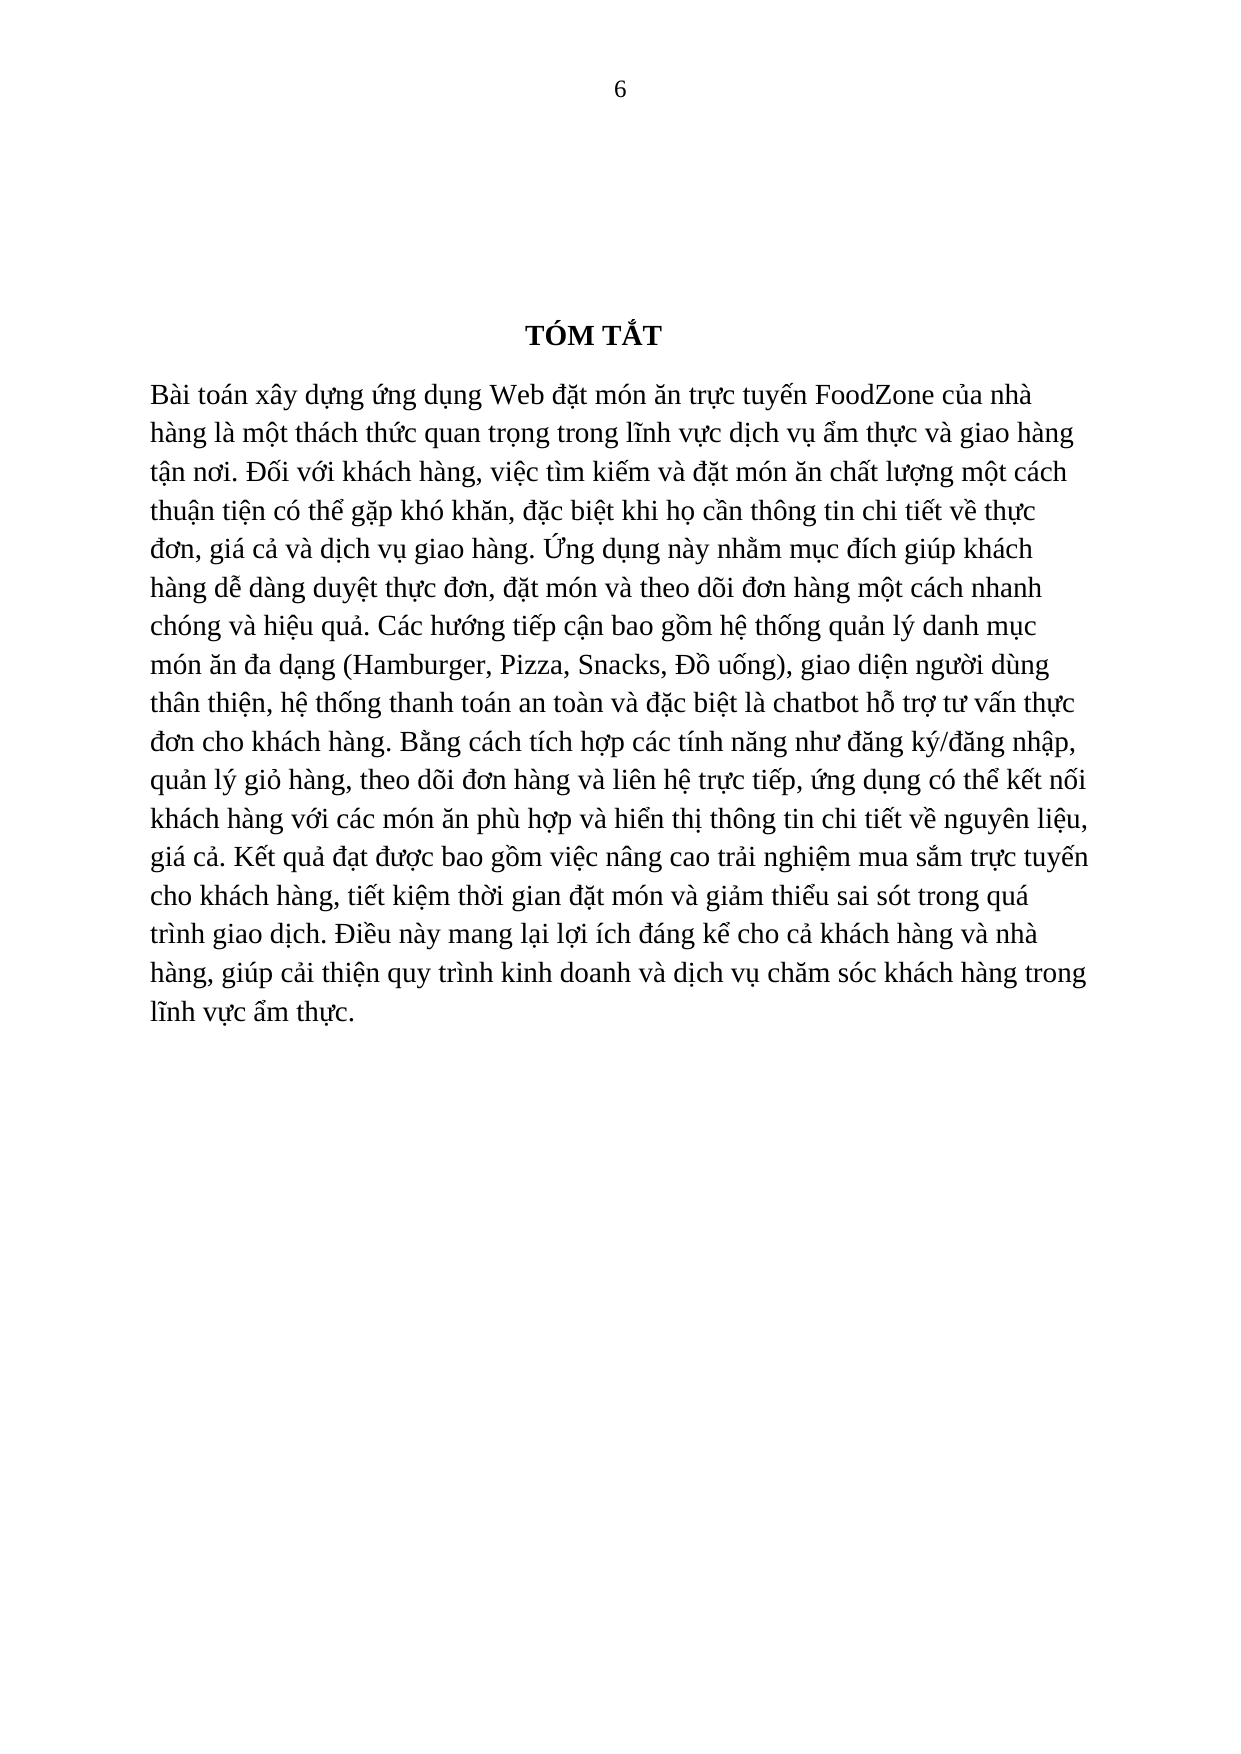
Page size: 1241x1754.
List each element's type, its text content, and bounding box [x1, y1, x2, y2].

text Bài toán xây dựng ứng dụng Web đặt món ăn trực tuyến FoodZone của nhà hàng là một thách thức quan trọng trong lĩnh vực dịch vụ ẩm thực và giao hàng tận nơi. Đối với khách hàng, việc tìm kiếm và đặt món ăn chất lượng một cách thuận tiện có thể gặp khó khăn, đặc biệt khi họ cần thông tin chi tiết về thực đơn, giá cả và dịch vụ giao hàng. Ứng dụng này nhằm mục đích giúp khách hàng dễ dàng duyệt thực đơn, đặt món và theo dõi đơn hàng một cách nhanh chóng và hiệu quả. Các hướng tiếp cận bao gồm hệ thống quản lý danh mục món ăn đa dạng (Hamburger, Pizza, Snacks, Đồ uống), giao diện người dùng thân thiện, hệ thống thanh toán an toàn và đặc biệt là chatbot hỗ trợ tư vấn thực đơn cho khách hàng. Bằng cách tích hợp các tính năng như đăng ký/đăng nhập, quản lý giỏ hàng, theo dõi đơn hàng và liên hệ trực tiếp, ứng dụng có thể kết nối khách hàng với các món ăn phù hợp và hiển thị thông tin chi tiết về nguyên liệu, giá cả. Kết quả đạt được bao gồm việc nâng cao trải nghiệm mua sắm trực tuyến cho khách hàng, tiết kiệm thời gian đặt món và giảm thiểu sai sót trong quá trình giao dịch. Điều này mang lại lợi ích đáng kể cho cả khách hàng và nhà hàng, giúp cải thiện quy trình kinh doanh và dịch vụ chăm sóc khách hàng trong lĩnh vực ẩm thực. [150, 377, 1090, 1027]
text TÓM TẮT [375, 318, 1090, 351]
